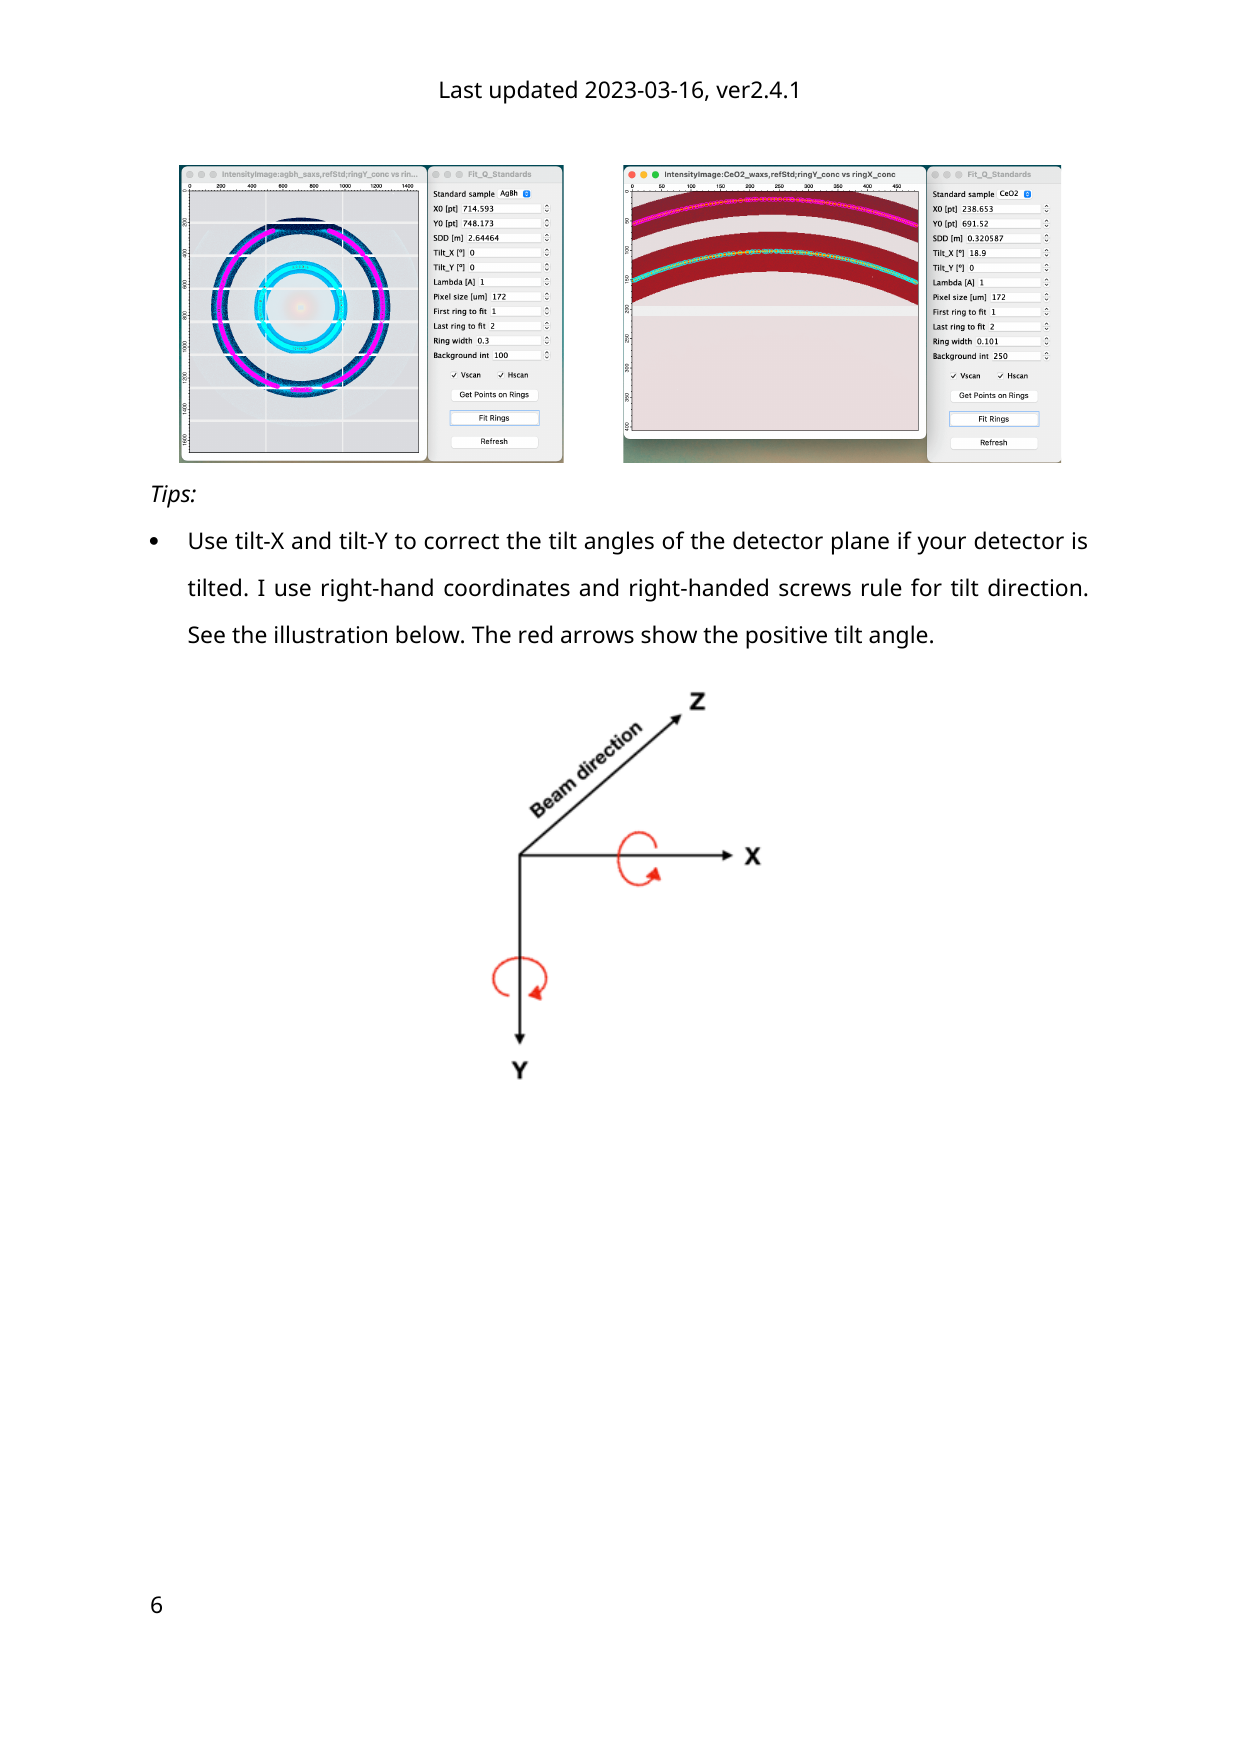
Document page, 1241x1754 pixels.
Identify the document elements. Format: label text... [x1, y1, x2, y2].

text Tips: [150, 478, 1090, 510]
list Use tilt-X and tilt-Y to correct the tilt angles of the detector plane if your detector is tilted. I use right-hand coordinates and right-handed screws rule for tilt direction. See the illustration below. The red arrows show the positive tilt angle. [150, 525, 1090, 650]
picture [179, 165, 564, 463]
picture [623, 165, 1062, 463]
picture [444, 666, 796, 1100]
